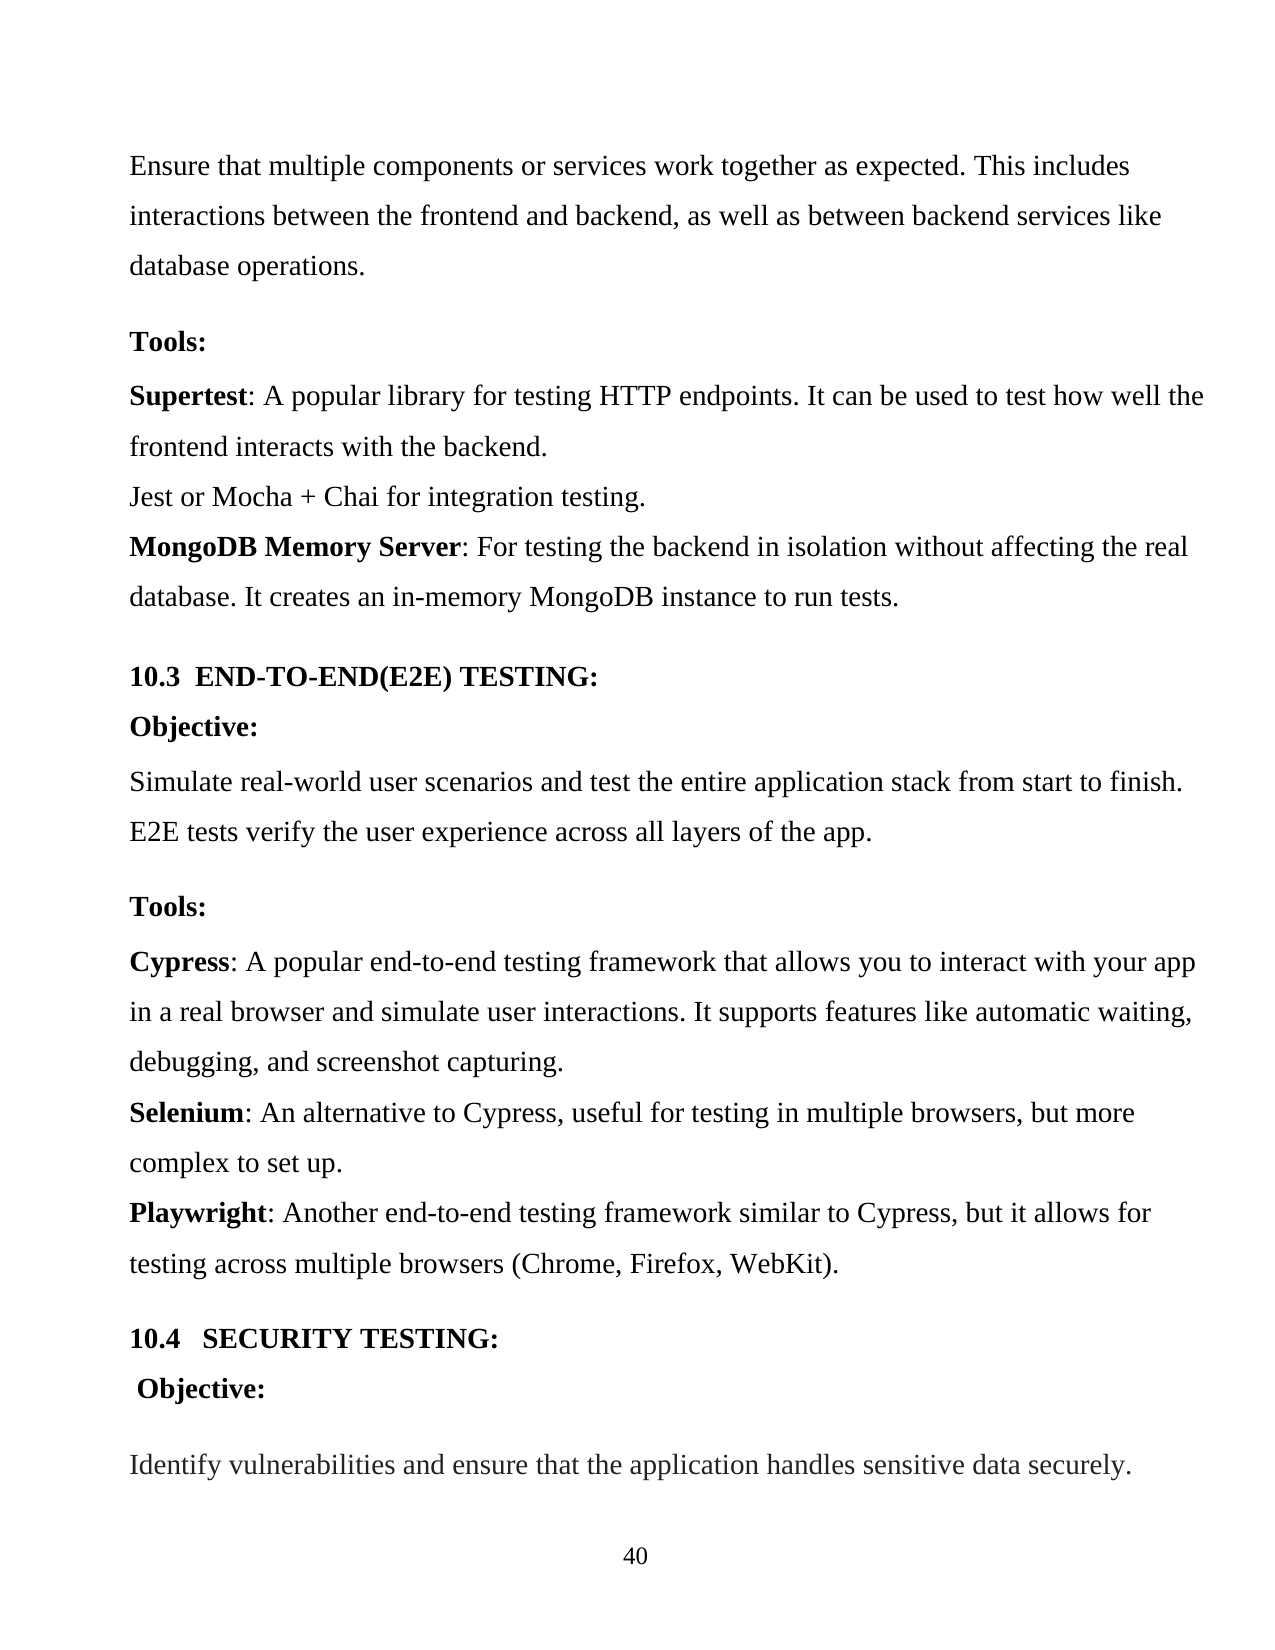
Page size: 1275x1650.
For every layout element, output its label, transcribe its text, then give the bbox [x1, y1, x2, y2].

text Ensure that multiple components or services work together as expected. This includes interactions between the frontend and backend, as well as between backend services like database operations. [129, 148, 1214, 282]
text 10.3 END-TO-END(E2E) TESTING: [85, 659, 1214, 693]
text Cypress: A popular end-to-end testing framework that allows you to interact with your app in a real browser and simulate user interactions. It supports features like automatic waiting, debugging, and screenshot capturing. [129, 944, 1214, 1078]
text Tools: [129, 889, 1214, 923]
text Supertest: A popular library for testing HTTP endpoints. It can be used to test how well the frontend interacts with the backend. [129, 378, 1214, 462]
text Selenium: An alternative to Cypress, useful for testing in multiple browsers, but more complex to set up. [129, 1095, 1214, 1179]
text 10.4 SECURITY TESTING: [129, 1321, 1214, 1355]
text Objective: [129, 709, 1214, 743]
text Tools: [129, 324, 1214, 357]
text Objective: [129, 1371, 1214, 1405]
text Playwright: Another end-to-end testing framework similar to Cypress, but it allows for testing across multiple browsers (Chrome, Firefox, WebKit). [129, 1196, 1214, 1279]
text Identify vulnerabilities and ensure that the application handles sensitive data securely. [129, 1447, 1214, 1480]
text MongoDB Memory Server: For testing the backend in isolation without affecting the real database. It creates an in-memory MongoDB instance to run tests. [129, 529, 1214, 613]
text Simulate real-world user scenarios and test the entire application stack from start to finish. E2E tests verify the user experience across all layers of the app. [129, 764, 1214, 848]
text Jest or Mocha + Chai for integration testing. [129, 479, 1214, 512]
